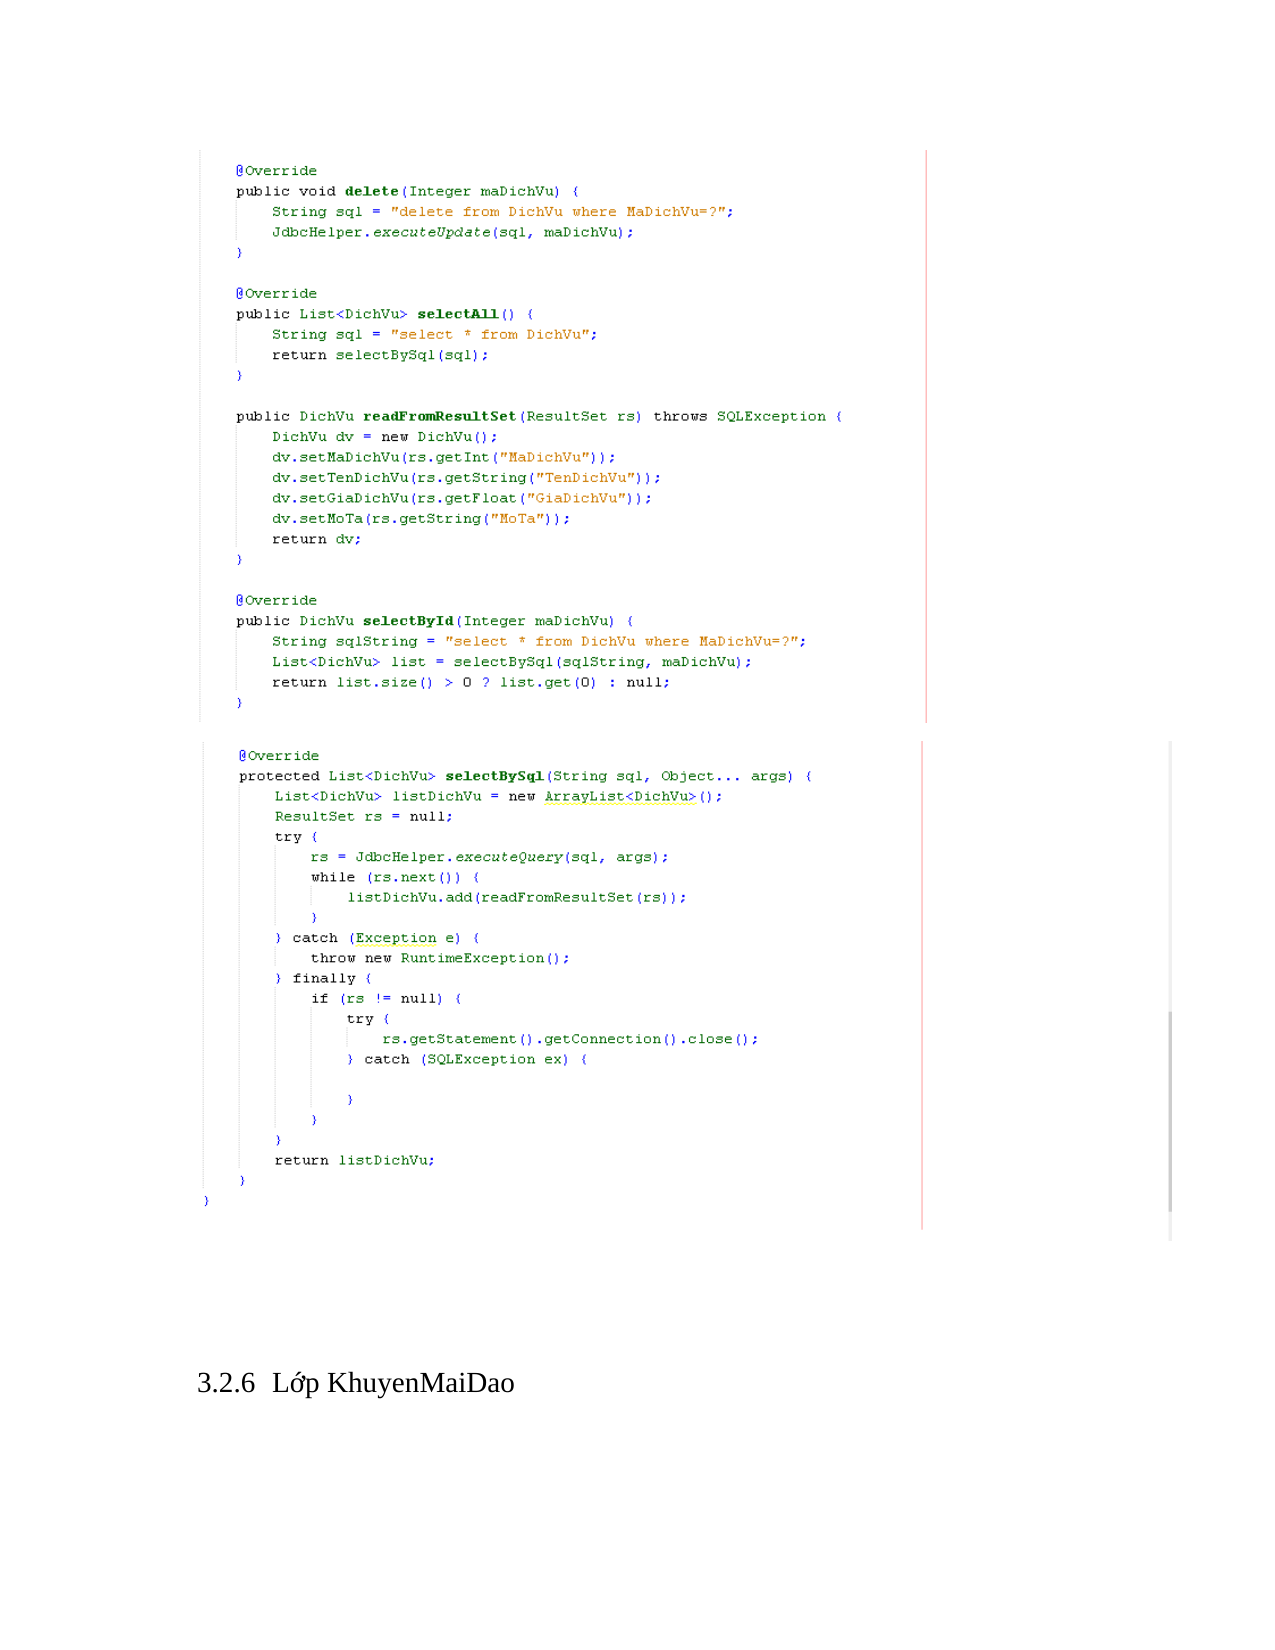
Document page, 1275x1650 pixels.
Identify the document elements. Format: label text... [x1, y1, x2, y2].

picture [196, 150, 1172, 723]
picture [196, 741, 1172, 1241]
list Lớp KhuyenMaiDao [197, 1365, 1125, 1399]
